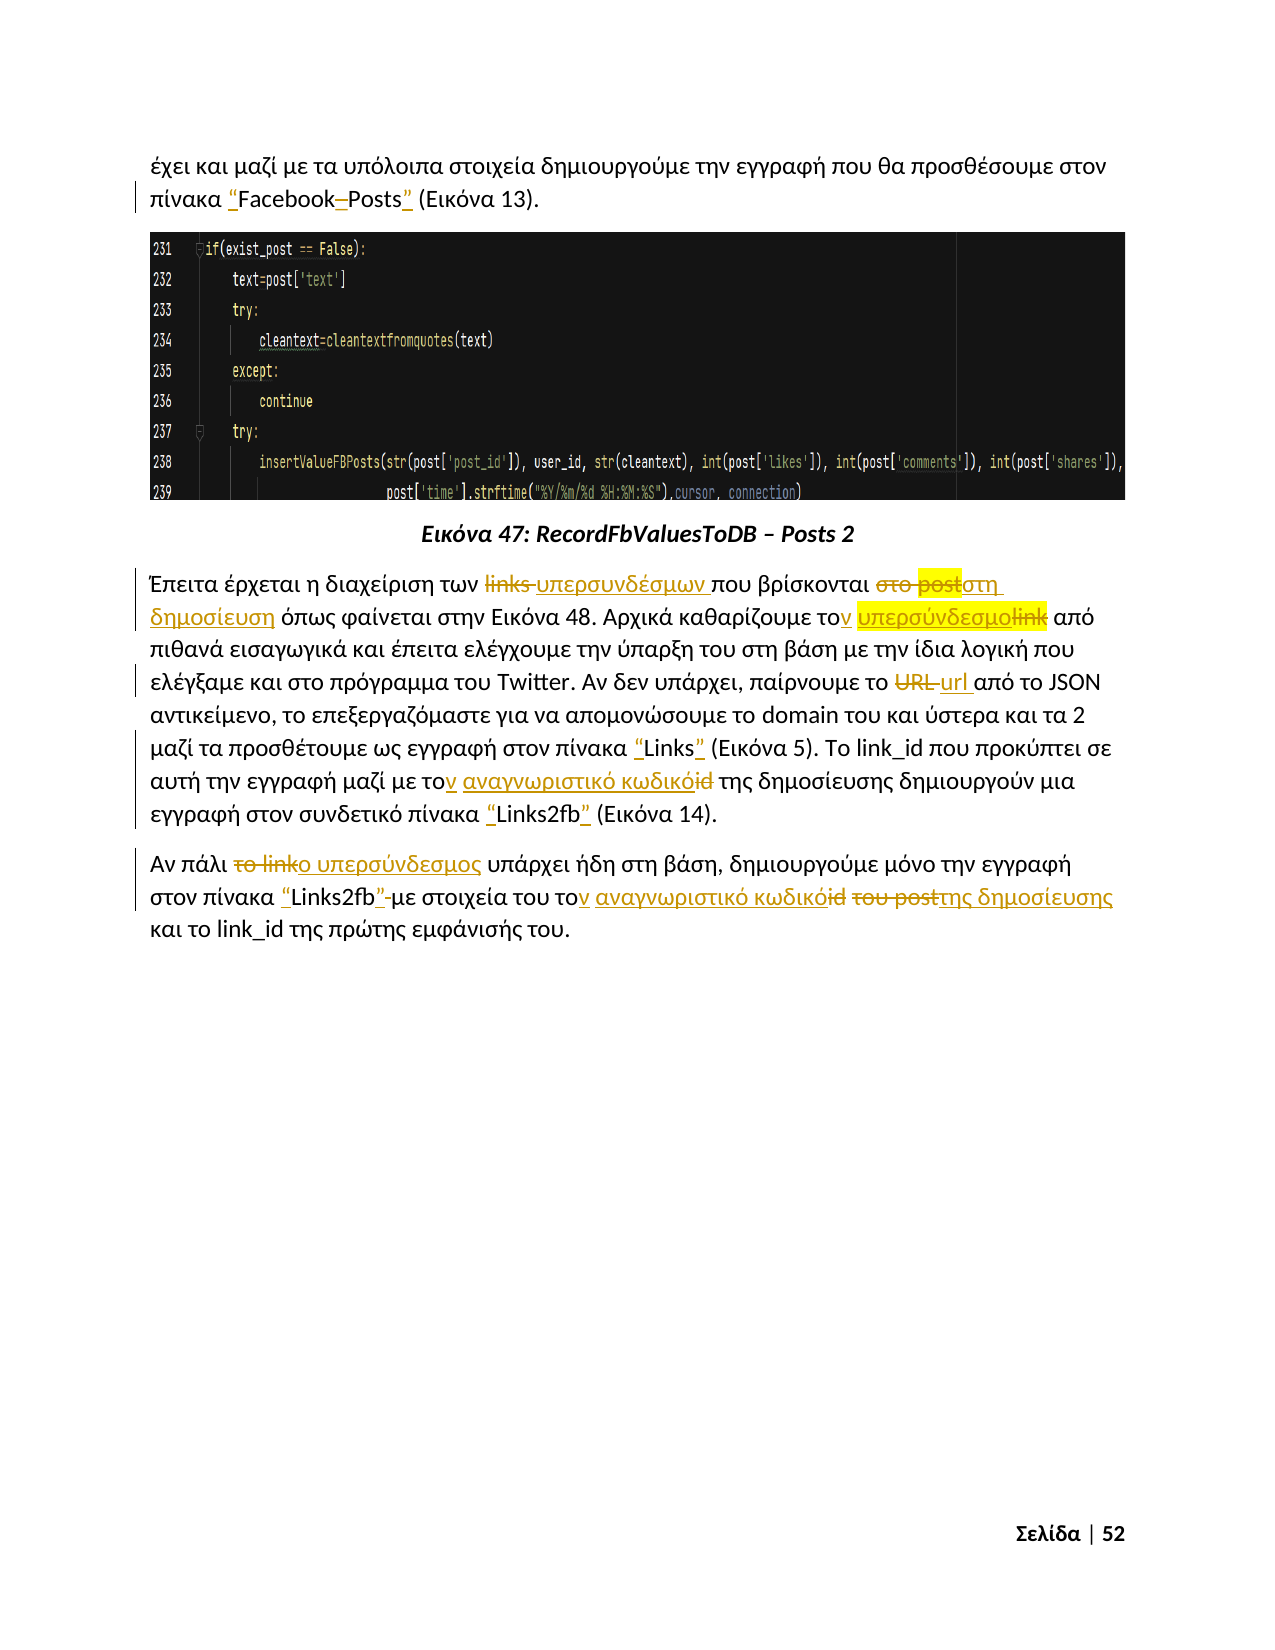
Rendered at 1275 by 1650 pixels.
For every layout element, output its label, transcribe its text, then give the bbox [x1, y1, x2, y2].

text Εικόνα : RecordFbValuesToDB – Posts 2 [150, 518, 1125, 549]
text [150, 150, 1125, 213]
picture [150, 232, 1125, 500]
text Αν πάλι υπάρχει ήδη στη βάση, δημιουργούμε μόνο την εγγραφή στον πίνακα Links2fbμε στοιχεία του το και το link_id της πρώτης εμφάνισής του. [150, 848, 1125, 944]
text Έπειτα έρχεται η διαχείριση των που βρίσκονται όπως φαίνεται στην Εικόνα 46. Αρχικά καθαρίζουμε το από πιθανά εισαγωγικά και έπειτα ελέγχουμε την ύπαρξη του στη βάση με την ίδια λογική που ελέγξαμε και στο πρόγραμμα του Twitter. Αν δεν υπάρχει, παίρνουμε το από το JSON αντικείμενο, το επεξεργαζόμαστε για να απομονώσουμε το domain του και ύστερα και τα 2 μαζί τα προσθέτουμε ως εγγραφή στον πίνακα Links (Εικόνα 5). Το link_id που προκύπτει σε αυτή την εγγραφή μαζί με το της δημοσίευσης δημιουργούν μια εγγραφή στον συνδετικό πίνακα Links2fb (Εικόνα 14). [150, 568, 1125, 829]
